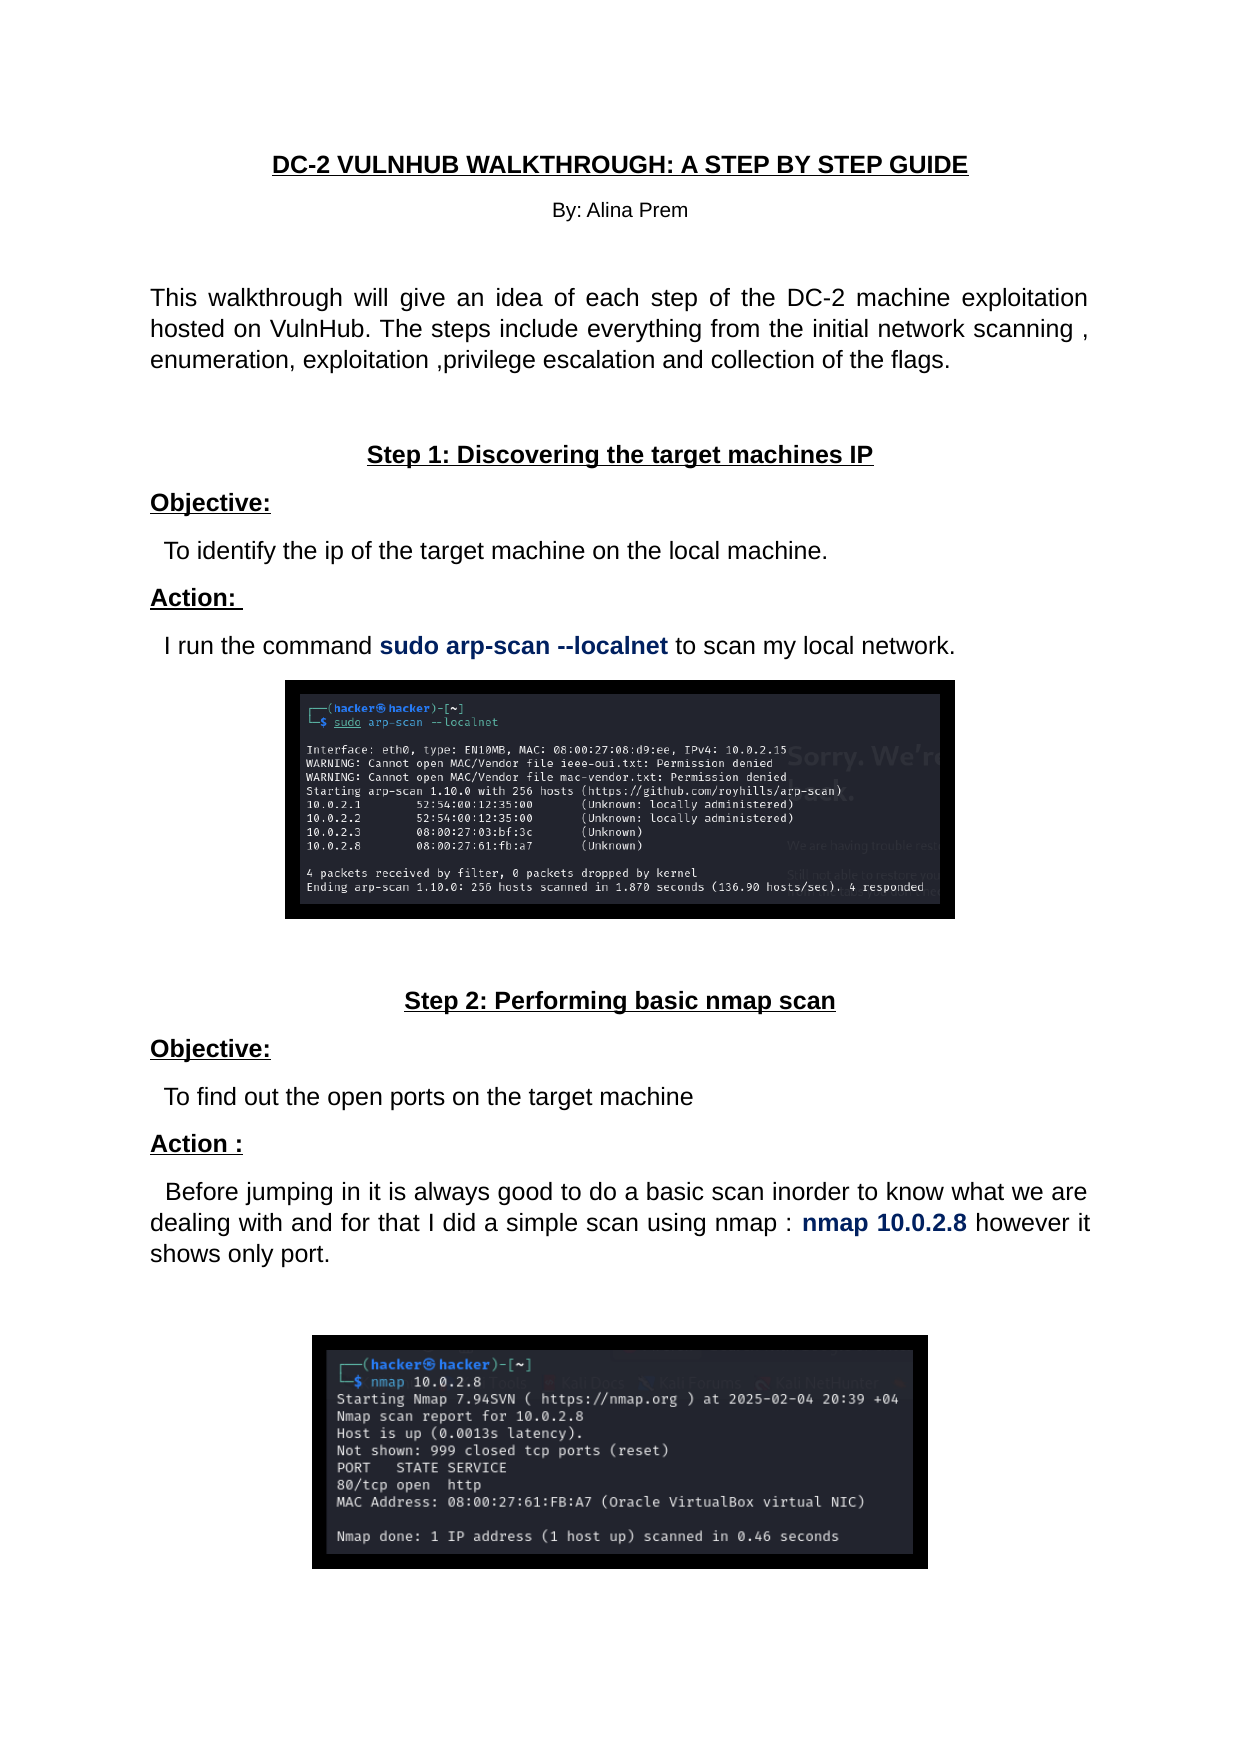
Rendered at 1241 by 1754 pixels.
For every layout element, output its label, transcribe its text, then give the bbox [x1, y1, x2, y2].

text Action: [150, 583, 1090, 612]
text To find out the open ports on the target machine [150, 1081, 1090, 1110]
text Objective: [150, 1034, 1090, 1062]
picture [326, 1350, 913, 1554]
text To identify the ip of the target machine on the local machine. [150, 536, 1090, 564]
text This walkthrough will give an idea of each step of the DC-2 machine exploitation hosted on VulnHub. The steps include everything from the initial network scanning , enumeration, exploitation ,privilege escalation and collection of the flags. [150, 283, 1090, 373]
text Step 2: Performing basic nmap scan [150, 986, 1090, 1015]
text Before jumping in it is always good to do a basic scan inorder to know what we are dealing with and for that I did a simple scan using nmap : nmap 10.0.2.8 however it shows only port. [150, 1177, 1090, 1268]
text Action : [150, 1129, 1090, 1158]
text Objective: [150, 488, 1090, 517]
text Step 1: Discovering the target machines IP [150, 440, 1090, 469]
picture [300, 694, 940, 904]
text DC-2 VULNHUB WALKTHROUGH: A STEP BY STEP GUIDE [150, 150, 1090, 179]
text By: Alina Prem [150, 198, 1090, 222]
text I run the command sudo arp-scan --localnet to scan my local network. [150, 631, 1090, 660]
